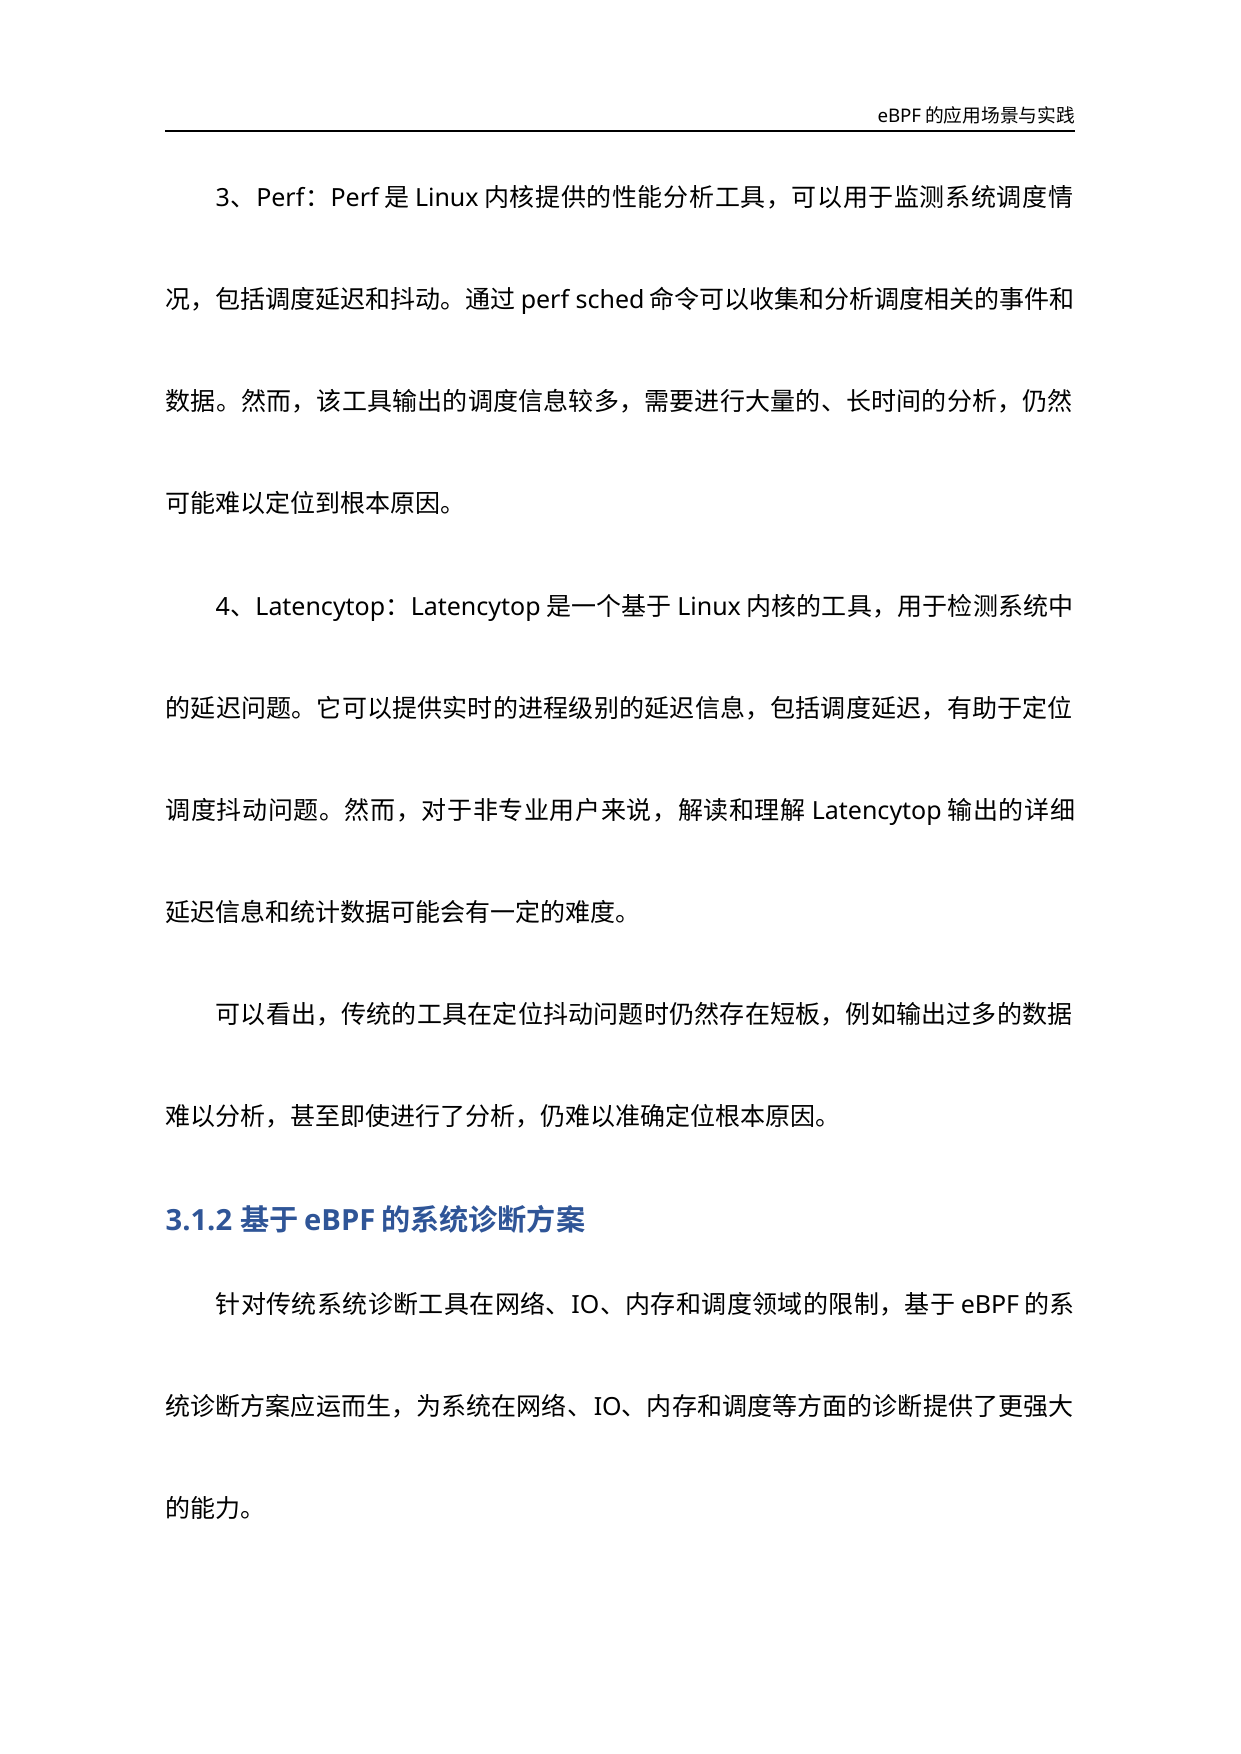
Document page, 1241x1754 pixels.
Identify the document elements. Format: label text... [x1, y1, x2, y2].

subtitle 基于eBPF的系统诊断方案 [165, 1184, 1075, 1252]
text 4、Latencytop：Latencytop是一个基于Linux内核的工具，用于检测系统中的延迟问题。它可以提供实时的进程级别的延迟信息，包括调度延迟，有助于定位调度抖动问题。然而，对于非专业用户来说，解读和理解Latencytop输出的详细延迟信息和统计数据可能会有一定的难度。 [165, 571, 1075, 944]
text 针对传统系统诊断工具在网络、IO、内存和调度领域的限制，基于eBPF的系统诊断方案应运而生，为系统在网络、IO、内存和调度等方面的诊断提供了更强大的能力。 [165, 1269, 1075, 1541]
text 3、Perf：Perf是Linux内核提供的性能分析工具，可以用于监测系统调度情况，包括调度延迟和抖动。通过perf sched命令可以收集和分析调度相关的事件和数据。然而，该工具输出的调度信息较多，需要进行大量的、长时间的分析，仍然可能难以定位到根本原因。 [165, 162, 1075, 535]
text 可以看出，传统的工具在定位抖动问题时仍然存在短板，例如输出过多的数据难以分析，甚至即使进行了分析，仍难以准确定位根本原因。 [165, 979, 1075, 1149]
